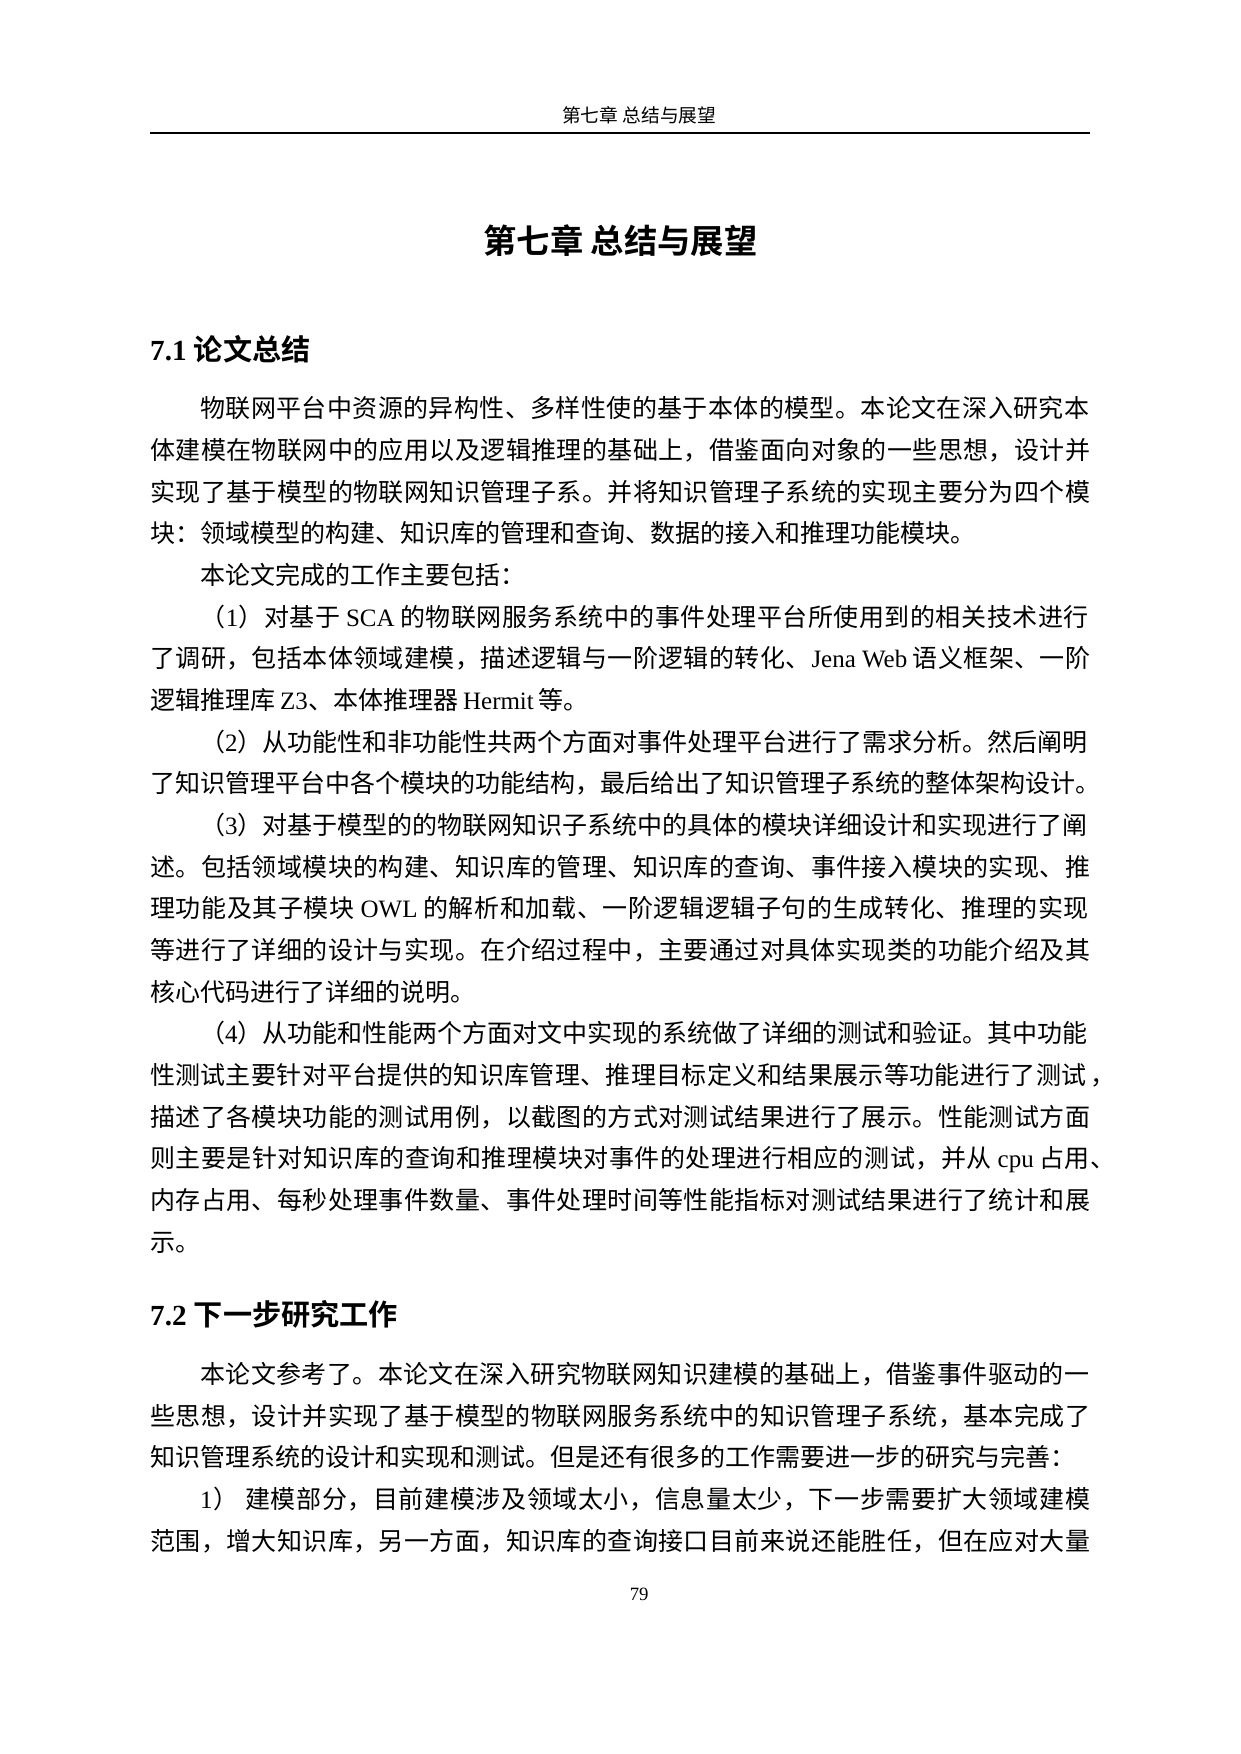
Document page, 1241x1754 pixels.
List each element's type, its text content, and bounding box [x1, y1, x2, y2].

subtitle 7.1 论文总结 [150, 327, 1090, 368]
subtitle 第七章 总结与展望 [150, 220, 1090, 262]
text （1）对基于SCA的物联网服务系统中的事件处理平台所使用到的相关技术进行了调研，包括本体领域建模，描述逻辑与一阶逻辑的转化、Jena Web语义框架、一阶逻辑推理库Z3、本体推理器Hermit等。 [150, 593, 1090, 718]
text （3）对基于模型的的物联网知识子系统中的具体的模块详细设计和实现进行了阐述。包括领域模块的构建、知识库的管理、知识库的查询、事件接入模块的实现、推理功能及其子模块OWL的解析和加载、一阶逻辑逻辑子句的生成转化、推理的实现等进行了详细的设计与实现。在介绍过程中，主要通过对具体实现类的功能介绍及其核心代码进行了详细的说明。 [150, 801, 1090, 1009]
text （4）从功能和性能两个方面对文中实现的系统做了详细的测试和验证。其中功能性测试主要针对平台提供的知识库管理、推理目标定义和结果展示等功能进行了测试，描述了各模块功能的测试用例，以截图的方式对测试结果进行了展示。性能测试方面则主要是针对知识库的查询和推理模块对事件的处理进行相应的测试，并从cpu占用、内存占用、每秒处理事件数量、事件处理时间等性能指标对测试结果进行了统计和展示。 [150, 1009, 1090, 1259]
subtitle 7.2 下一步研究工作 [150, 1292, 1090, 1334]
text （2）从功能性和非功能性共两个方面对事件处理平台进行了需求分析。然后阐明了知识管理平台中各个模块的功能结构，最后给出了知识管理子系统的整体架构设计。 [150, 718, 1090, 801]
text 本论文参考了。本论文在深入研究物联网知识建模的基础上，借鉴事件驱动的一些思想，设计并实现了基于模型的物联网服务系统中的知识管理子系统，基本完成了知识管理系统的设计和实现和测试。但是还有很多的工作需要进一步的研究与完善： [150, 1350, 1090, 1475]
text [150, 1475, 1090, 1558]
text 物联网平台中资源的异构性、多样性使的基于本体的模型。本论文在深入研究本体建模在物联网中的应用以及逻辑推理的基础上，借鉴面向对象的一些思想，设计并实现了基于模型的物联网知识管理子系。并将知识管理子系统的实现主要分为四个模块：领域模型的构建、知识库的管理和查询、数据的接入和推理功能模块。 [150, 384, 1090, 551]
text 本论文完成的工作主要包括： [150, 551, 1090, 593]
